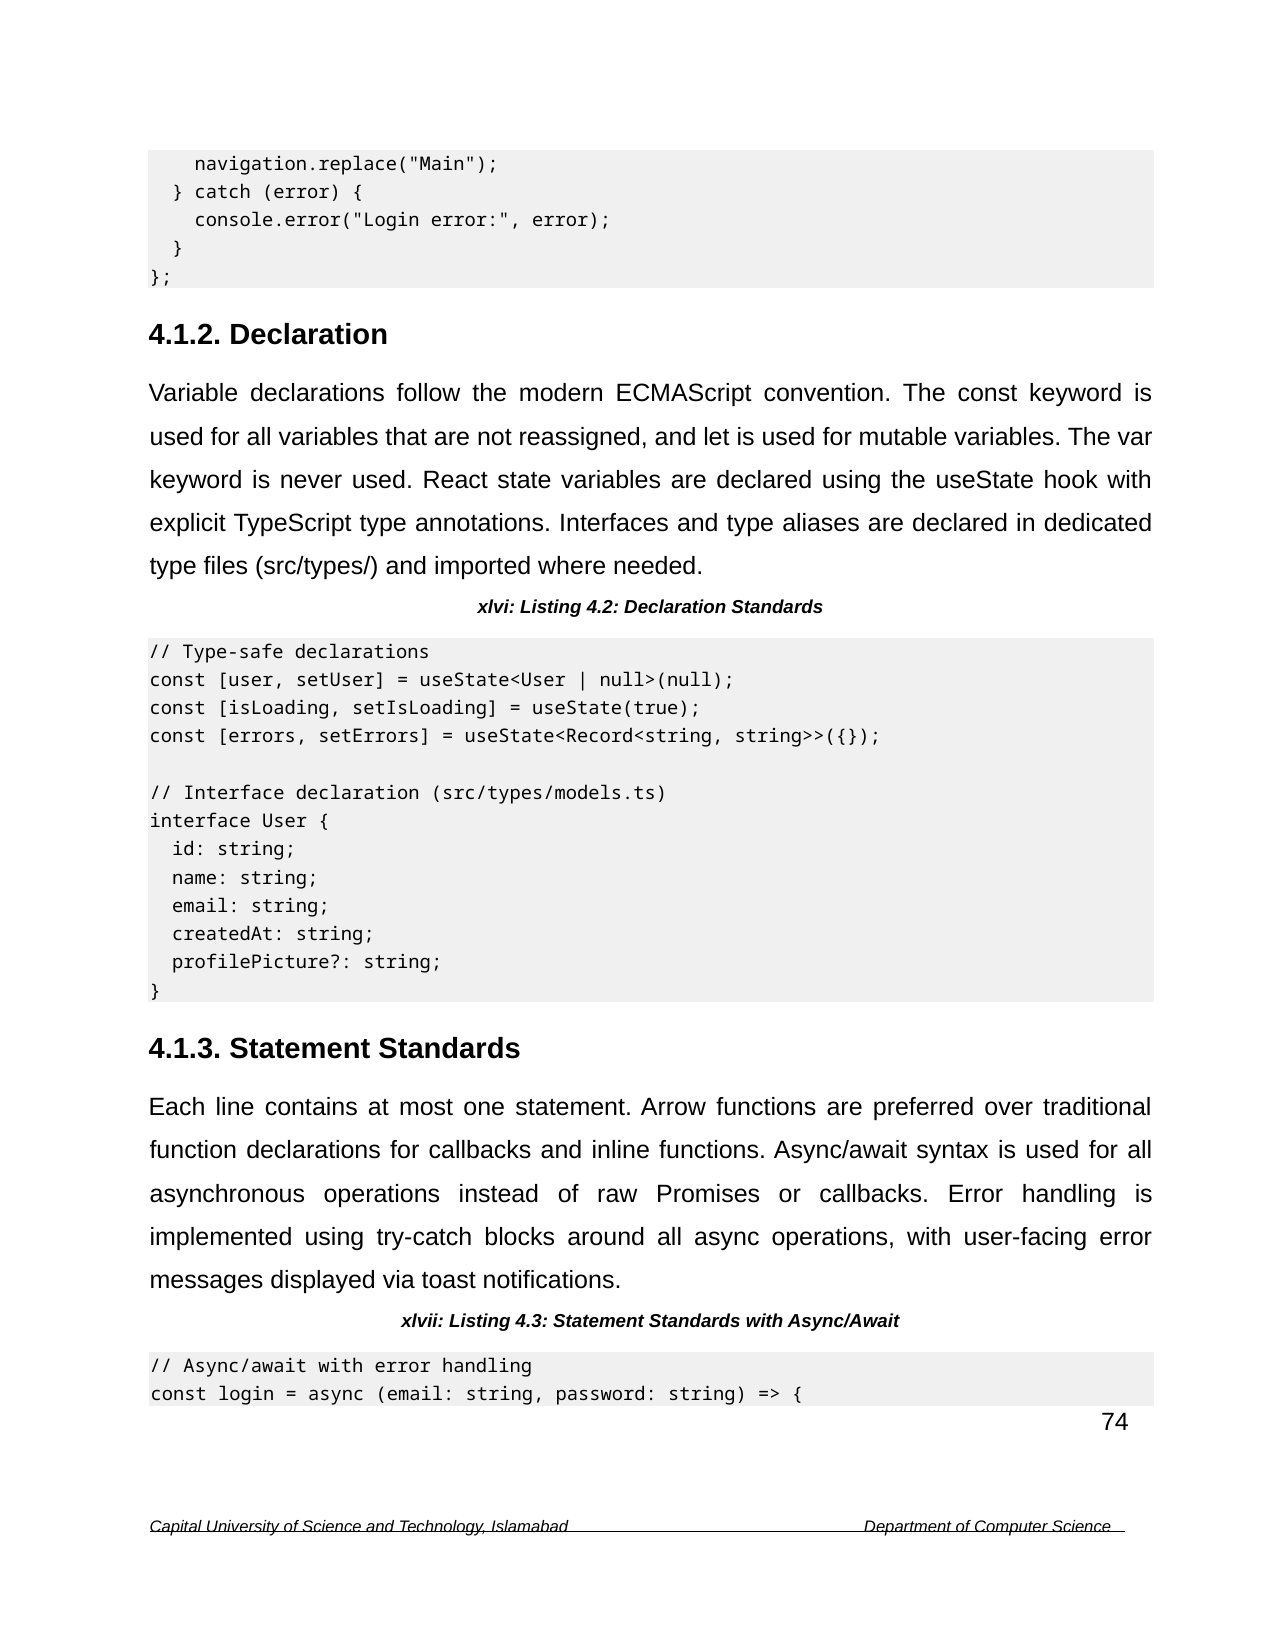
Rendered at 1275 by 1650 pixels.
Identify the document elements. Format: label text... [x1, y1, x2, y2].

subtitle 4.1.3. Statement Standards [148, 1031, 1154, 1064]
text xlvi: Listing 4.2: Declaration Standards [148, 596, 1154, 617]
text Each line contains at most one statement. Arrow functions are preferred over traditional function declarations for callbacks and inline functions. Async/await syntax is used for all asynchronous operations instead of raw Promises or callbacks. Error handling is implemented using try-catch blocks around all async operations, with user-facing error messages displayed via toast notifications. [148, 1092, 1154, 1293]
subtitle 4.1.2. Declaration [148, 317, 1154, 350]
text // Type-safe declarations const [user, setUser] = useState<User | null>(null); const [isLoading, setIsLoading] = useState(true); const [errors, setErrors] = useState<Record<string, string>>({}); // Interface declaration (src/types/models.ts) interface User { id: string; name: string; email: string; createdAt: string; profilePicture?: string; } [148, 638, 1154, 1002]
text xlvii: Listing 4.3: Statement Standards with Async/Await [148, 1310, 1154, 1331]
text Variable declarations follow the modern ECMAScript convention. The const keyword is used for all variables that are not reassigned, and let is used for mutable variables. The var keyword is never used. React state variables are declared using the useState hook with explicit TypeScript type annotations. Interfaces and type aliases are declared in dedicated type files (src/types/) and imported where needed. [148, 378, 1154, 579]
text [148, 150, 1154, 288]
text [149, 1352, 1154, 1406]
